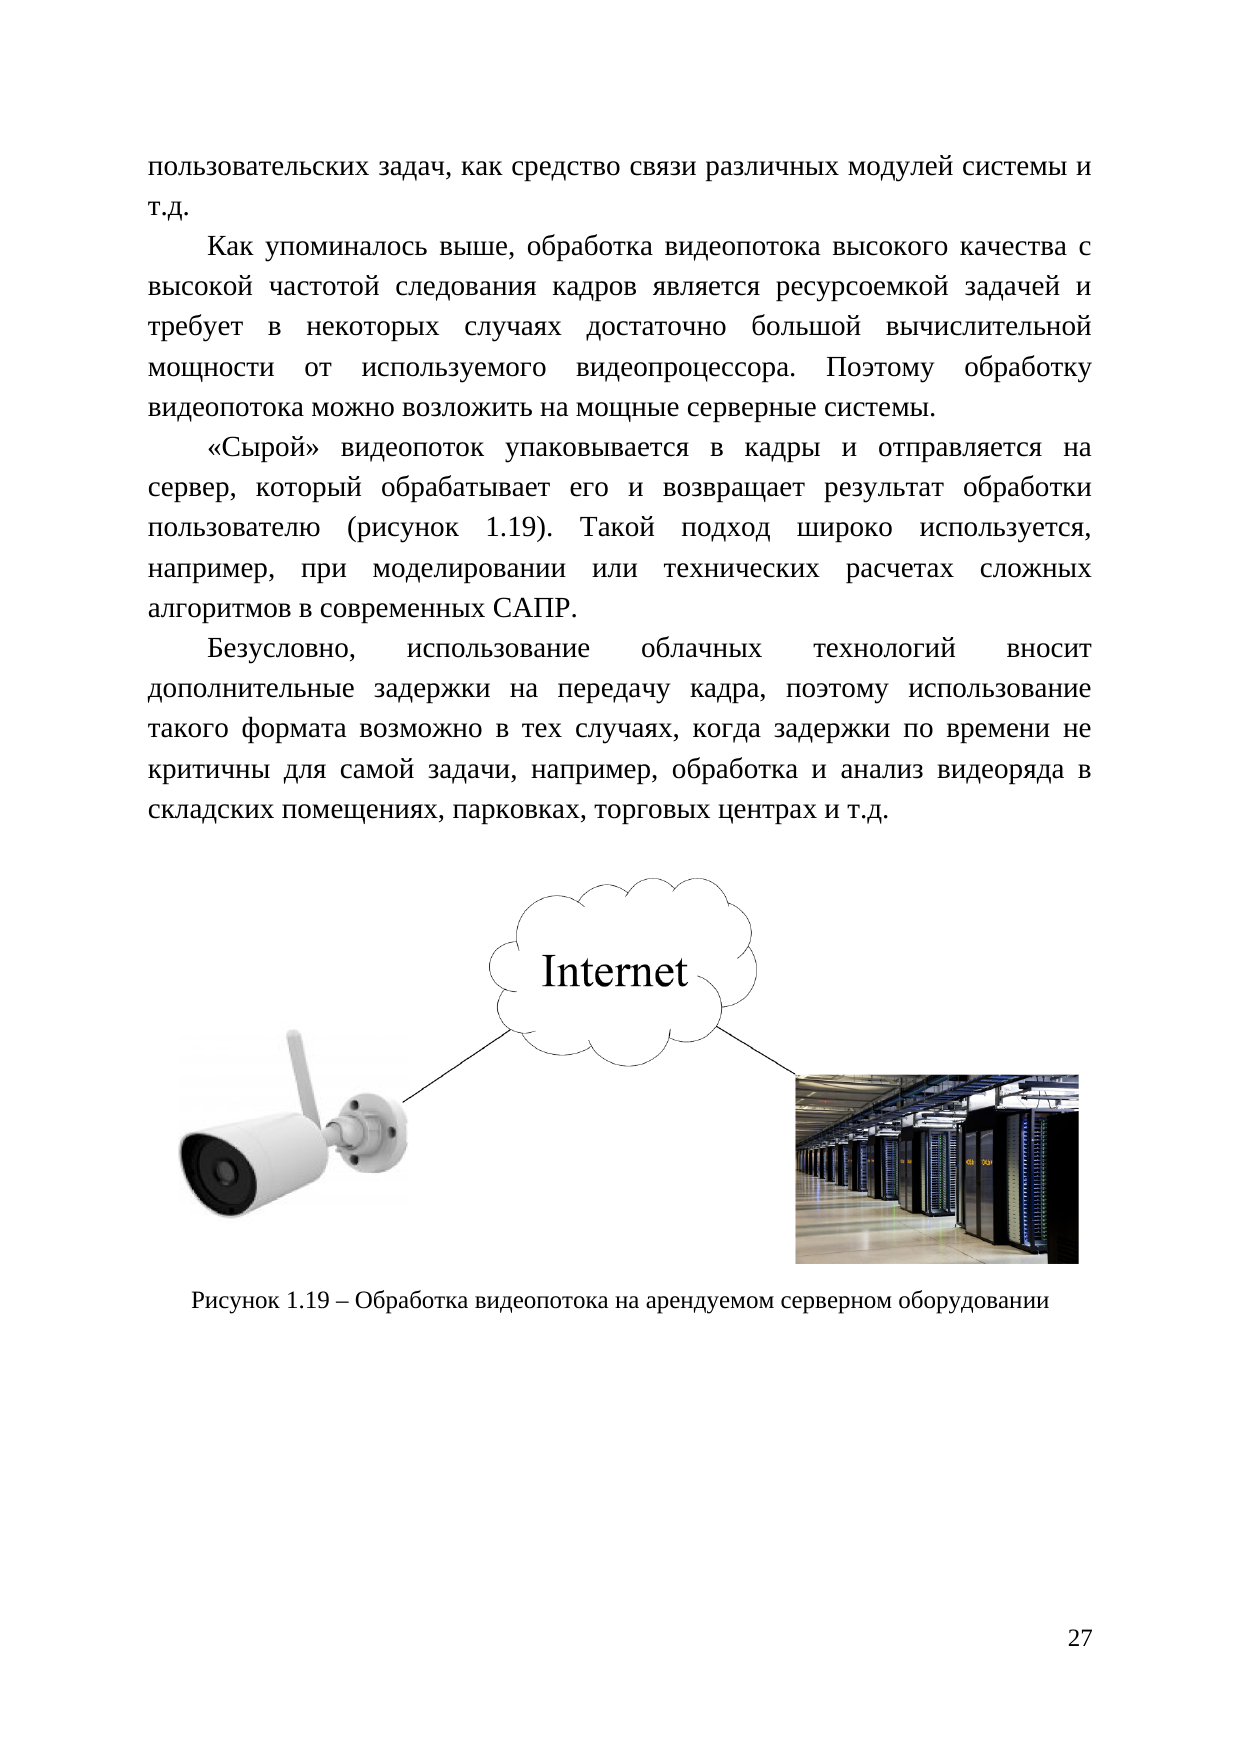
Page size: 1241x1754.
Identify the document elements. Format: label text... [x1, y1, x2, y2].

picture [149, 831, 1092, 1280]
text Рисунок 1.19 – Обработка видеопотока на арендуемом серверном оборудовании [148, 1285, 1092, 1314]
text Как упоминалось выше, обработка видеопотока высокого качества с высокой частотой следования кадров является ресурсоемкой задачей и требует в некоторых случаях достаточно большой вычислительной мощности от используемого видеопроцессора. Поэтому обработку видеопотока можно возложить на мощные серверные системы. [148, 228, 1092, 422]
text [148, 148, 1092, 221]
text Безусловно, использование облачных технологий вносит дополнительные задержки на передачу кадра, поэтому использование такого формата возможно в тех случаях, когда задержки по времени не критичны для самой задачи, например, обработка и анализ видеоряда в складских помещениях, парковках, торговых центрах и т.д. [148, 630, 1092, 824]
text «Сырой» видеопоток упаковывается в кадры и отправляется на сервер, который обрабатывает его и возвращает результат обработки пользователю (рисунок 1.19). Такой подход широко используется, например, при моделировании или технических расчетах сложных алгоритмов в современных САПР. [148, 429, 1092, 623]
